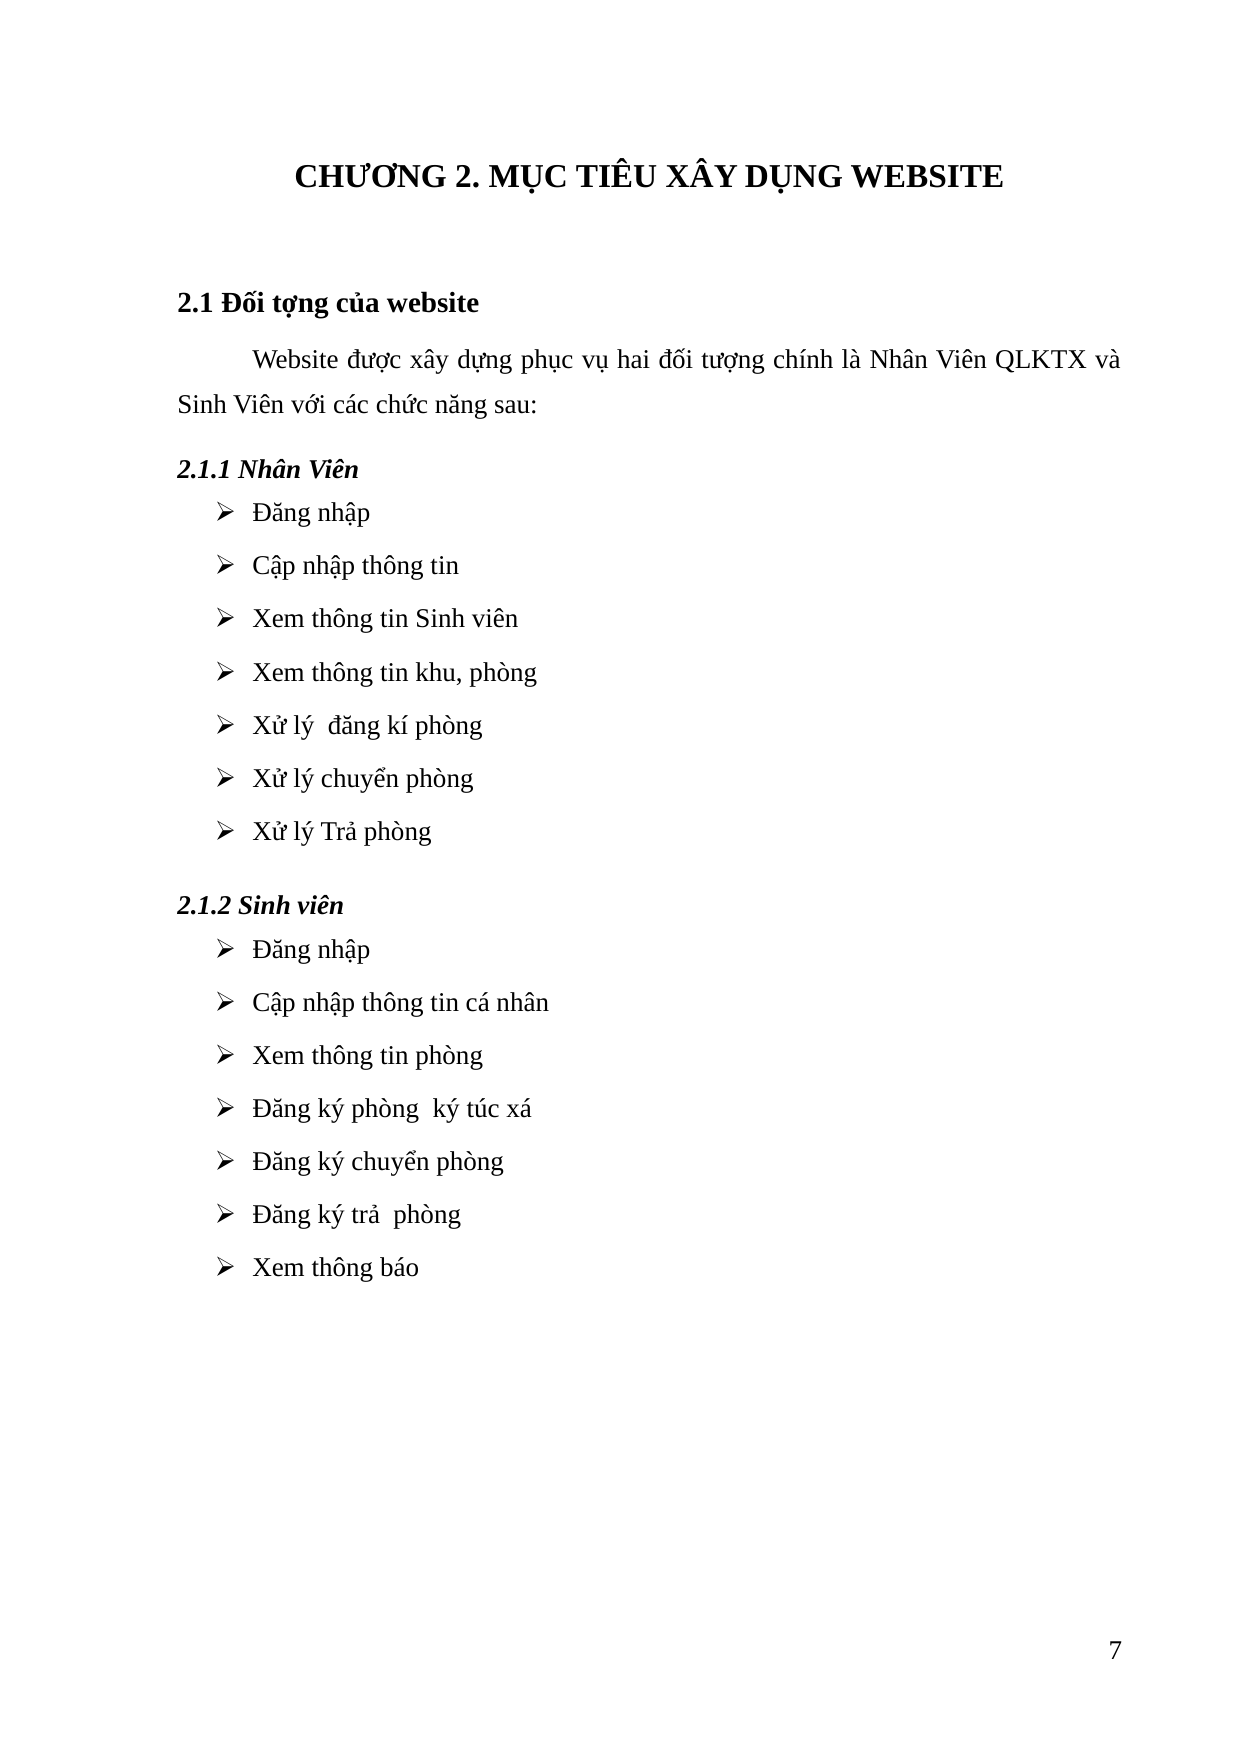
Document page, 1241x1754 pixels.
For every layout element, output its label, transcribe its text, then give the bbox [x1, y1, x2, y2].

subtitle Đối tợng của website [177, 283, 1122, 321]
list Xem thông tin Sinh viên [214, 599, 1122, 637]
list Đăng ký phòng ký túc xá [214, 1089, 1122, 1126]
subtitle Sinh viên [177, 886, 1122, 923]
list Xem thông tin khu, phòng [214, 653, 1122, 690]
list Xem thông tin phòng [214, 1036, 1122, 1073]
list Xử lý đăng kí phòng [214, 706, 1122, 743]
list Đăng nhập [214, 493, 1122, 531]
text Website được xây dựng phục vụ hai đối tượng chính là Nhân Viên QLKTX và Sinh Viên với các chức năng sau: [177, 340, 1122, 423]
list Đăng ký trả phòng [214, 1195, 1122, 1233]
list Đăng ký chuyển phòng [214, 1142, 1122, 1179]
list Cập nhập thông tin cá nhân [214, 983, 1122, 1020]
list Xem thông báo [214, 1248, 1122, 1286]
list Xử lý Trả phòng [214, 812, 1122, 849]
subtitle Nhân Viên [177, 449, 1122, 487]
list Cập nhập thông tin [214, 546, 1122, 584]
list Đăng nhập [214, 929, 1122, 967]
list Xử lý chuyển phòng [214, 759, 1122, 796]
subtitle MỤC TIÊU XÂY DỤNG WEBSITE [177, 138, 1122, 213]
